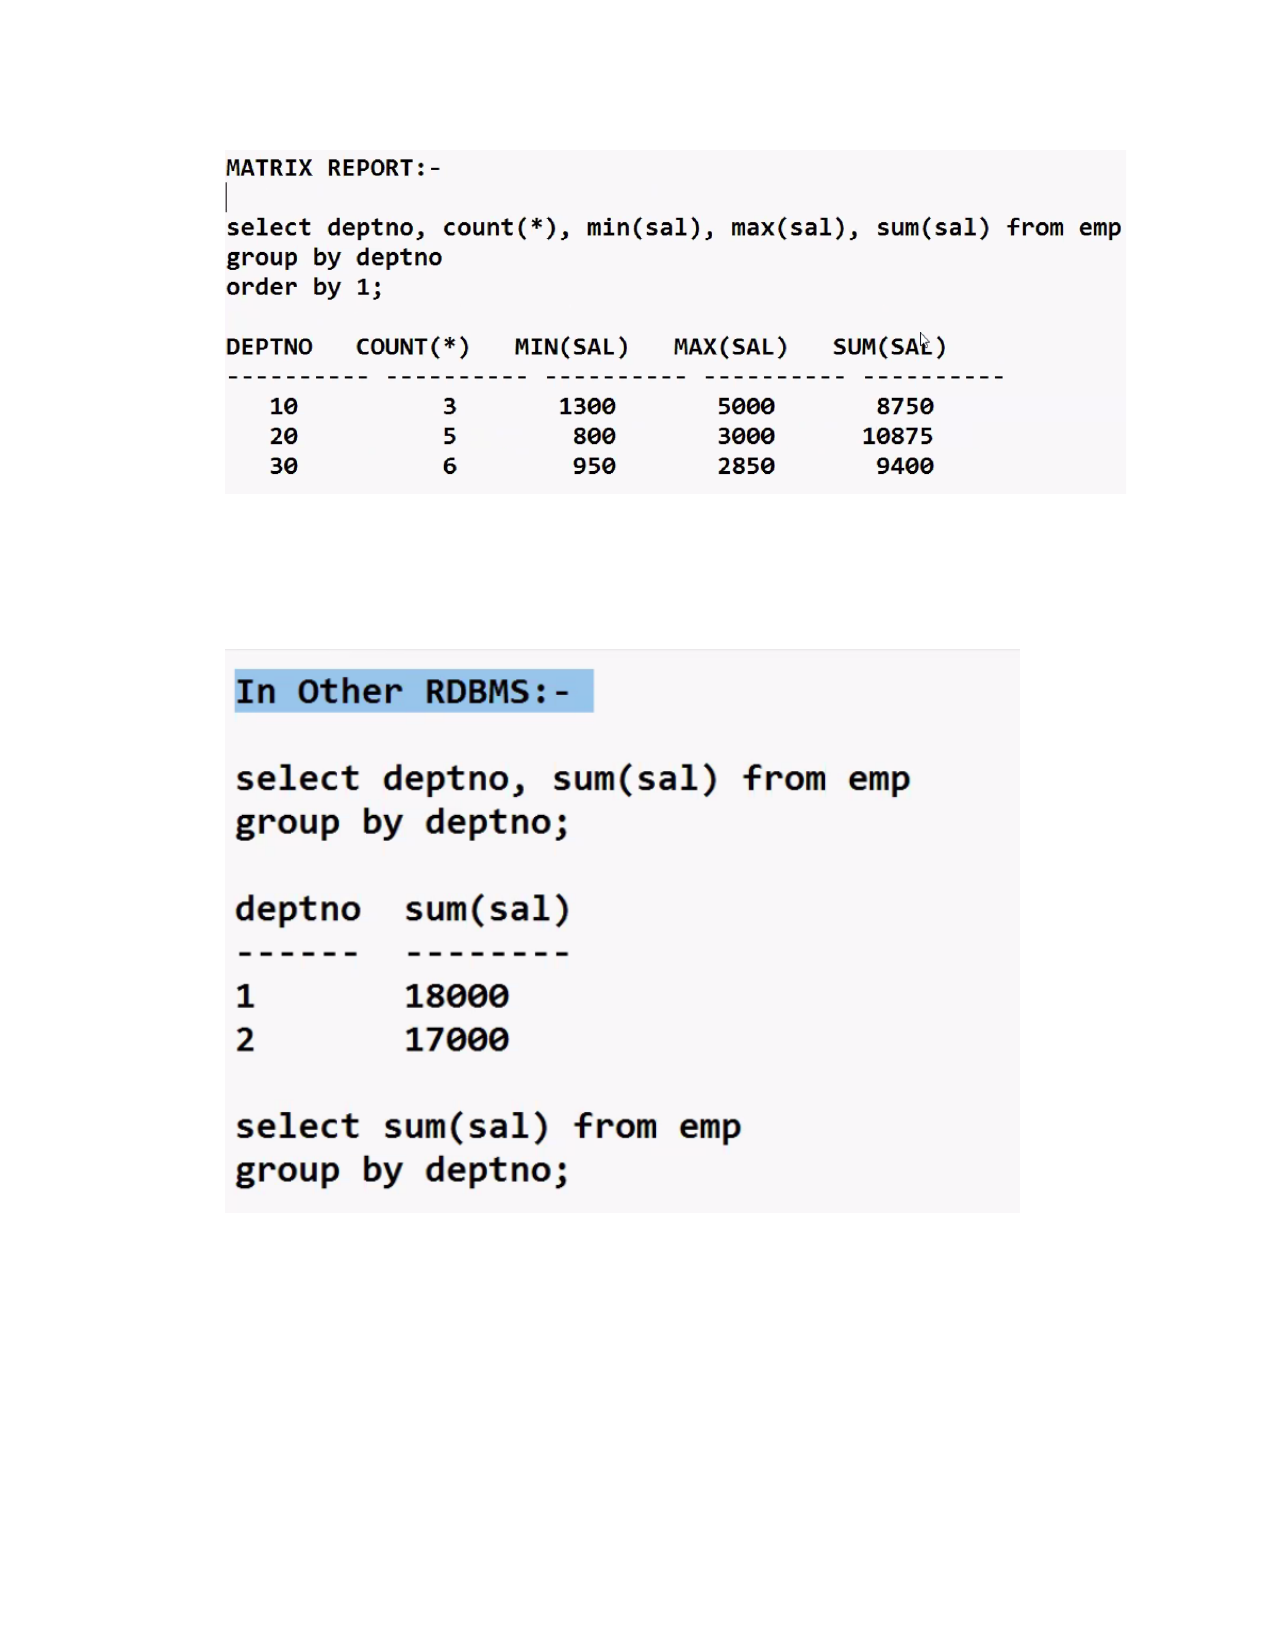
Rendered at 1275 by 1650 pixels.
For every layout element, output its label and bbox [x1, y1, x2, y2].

picture [225, 150, 1127, 494]
picture [225, 649, 1020, 1213]
